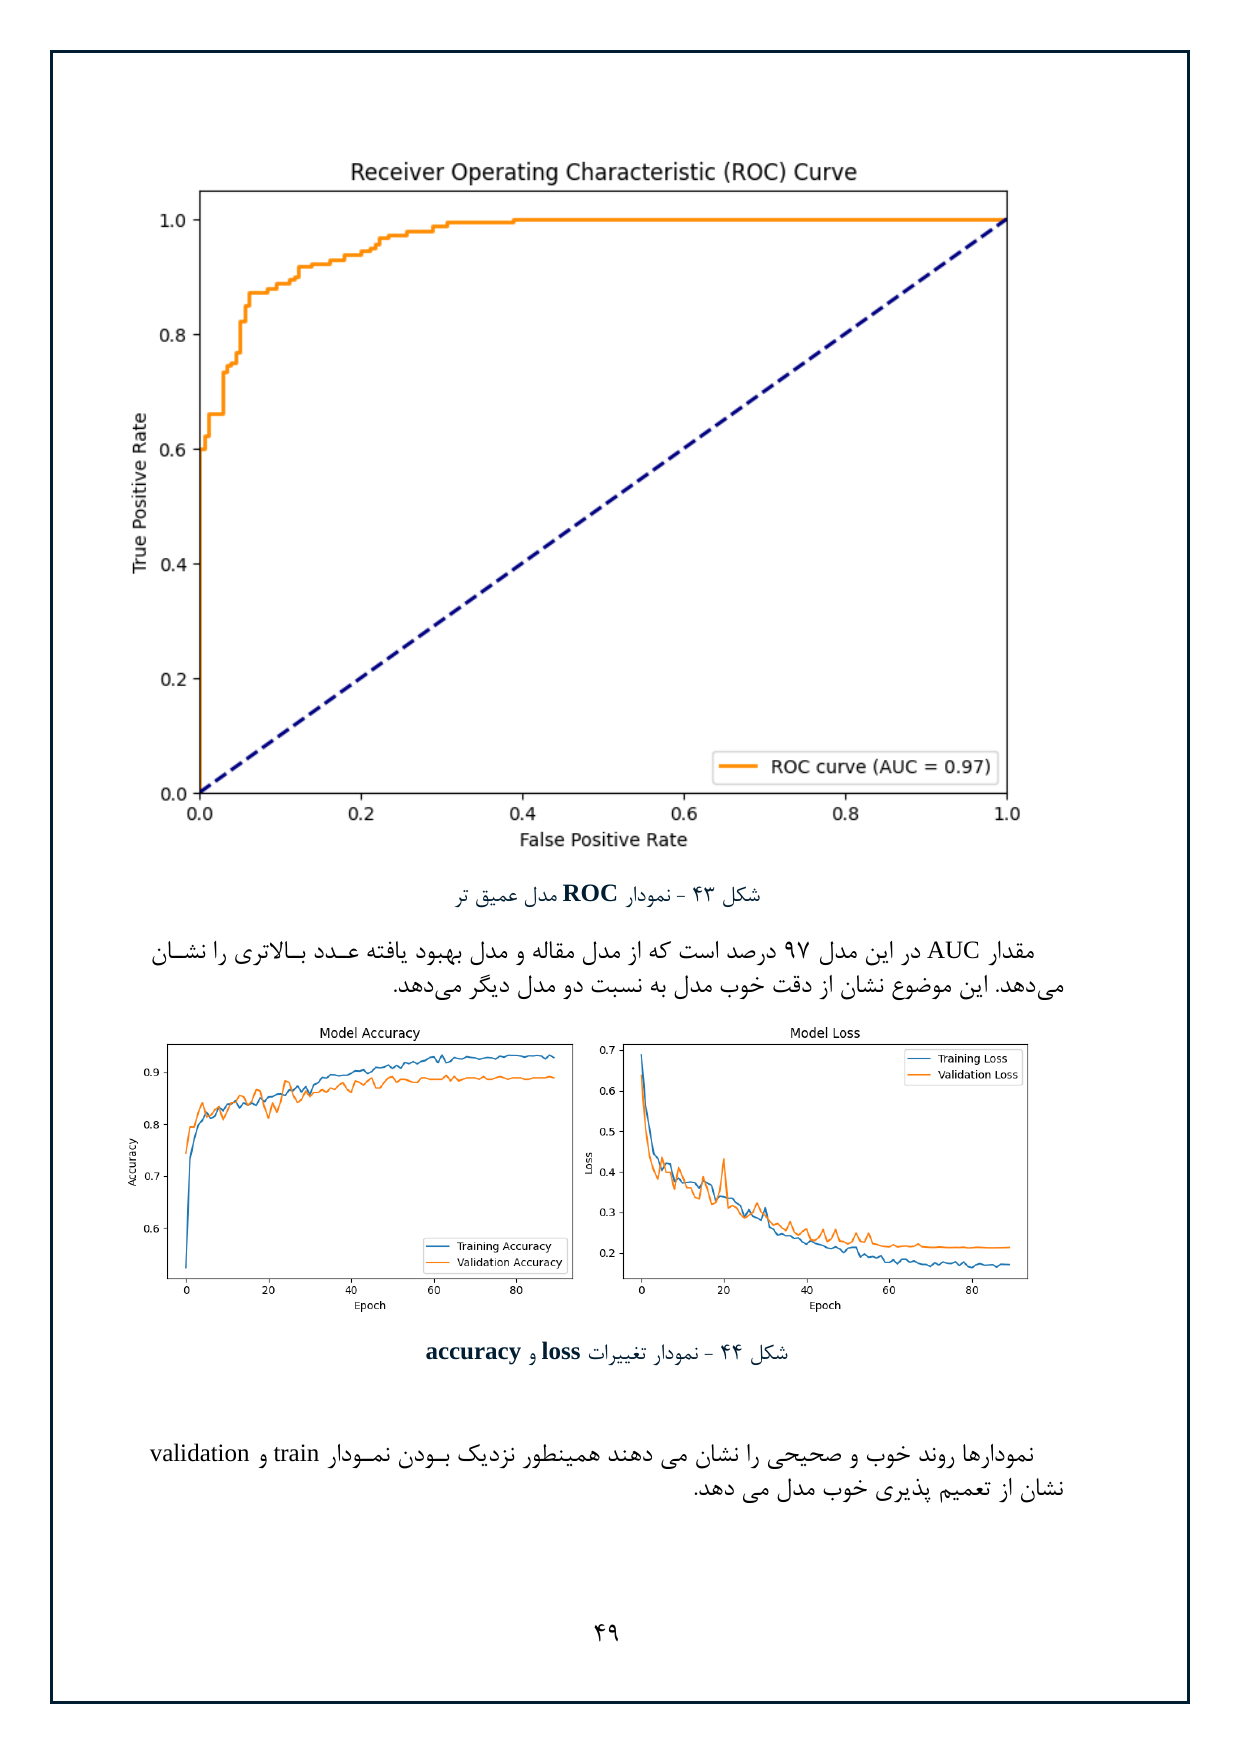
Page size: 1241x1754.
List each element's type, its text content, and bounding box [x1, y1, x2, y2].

text مقدار AUC در این مدل 97 درصد است که از مدل مقاله و مدل بهبود یافته عدد بالاتری را نشان می‌دهد. این موضوع نشان از دقت خوب مدل به نسبت دو مدل دیگر می‌دهد. [150, 936, 1063, 1002]
picture [120, 1019, 1034, 1319]
text نمودارها روند خوب و صحیحی را نشان می دهند همینطور نزدیک بودن نمودار train و validation نشان از تعمیم پذیری خوب مدل می دهد. [150, 1438, 1063, 1505]
text شکل 44 - نمودار تغییرات loss و accuracy [150, 1336, 1063, 1368]
picture [120, 150, 1034, 862]
text شکل 43 - نمودار ROC مدل عمیق تر [150, 878, 1063, 911]
